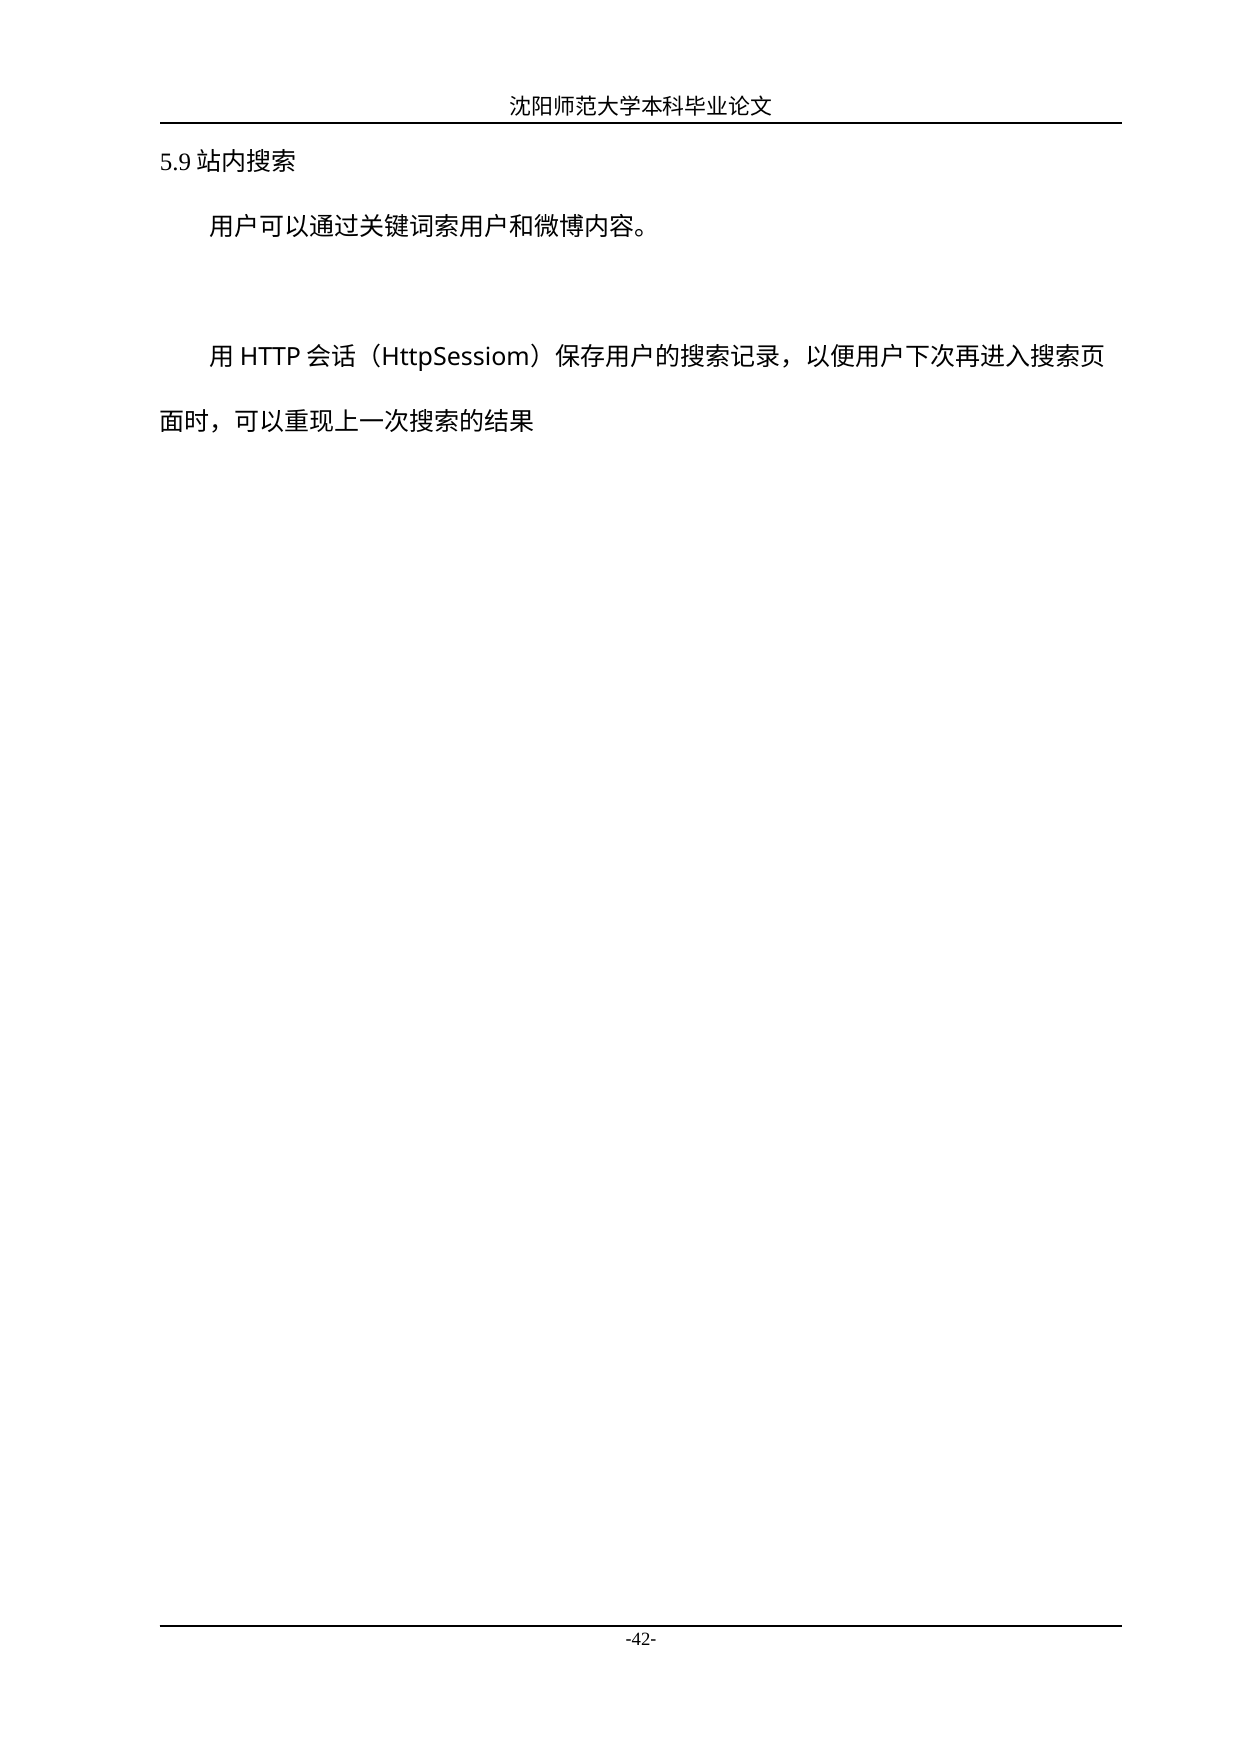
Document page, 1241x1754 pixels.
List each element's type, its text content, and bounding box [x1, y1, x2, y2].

subtitle 5.9站内搜索 [159, 127, 1122, 192]
text 用HTTP会话（HttpSessiom）保存用户的搜索记录，以便用户下次再进入搜索页面时，可以重现上一次搜索的结果 [159, 322, 1122, 452]
text 用户可以通过关键词索用户和微博内容。 [159, 192, 1122, 257]
